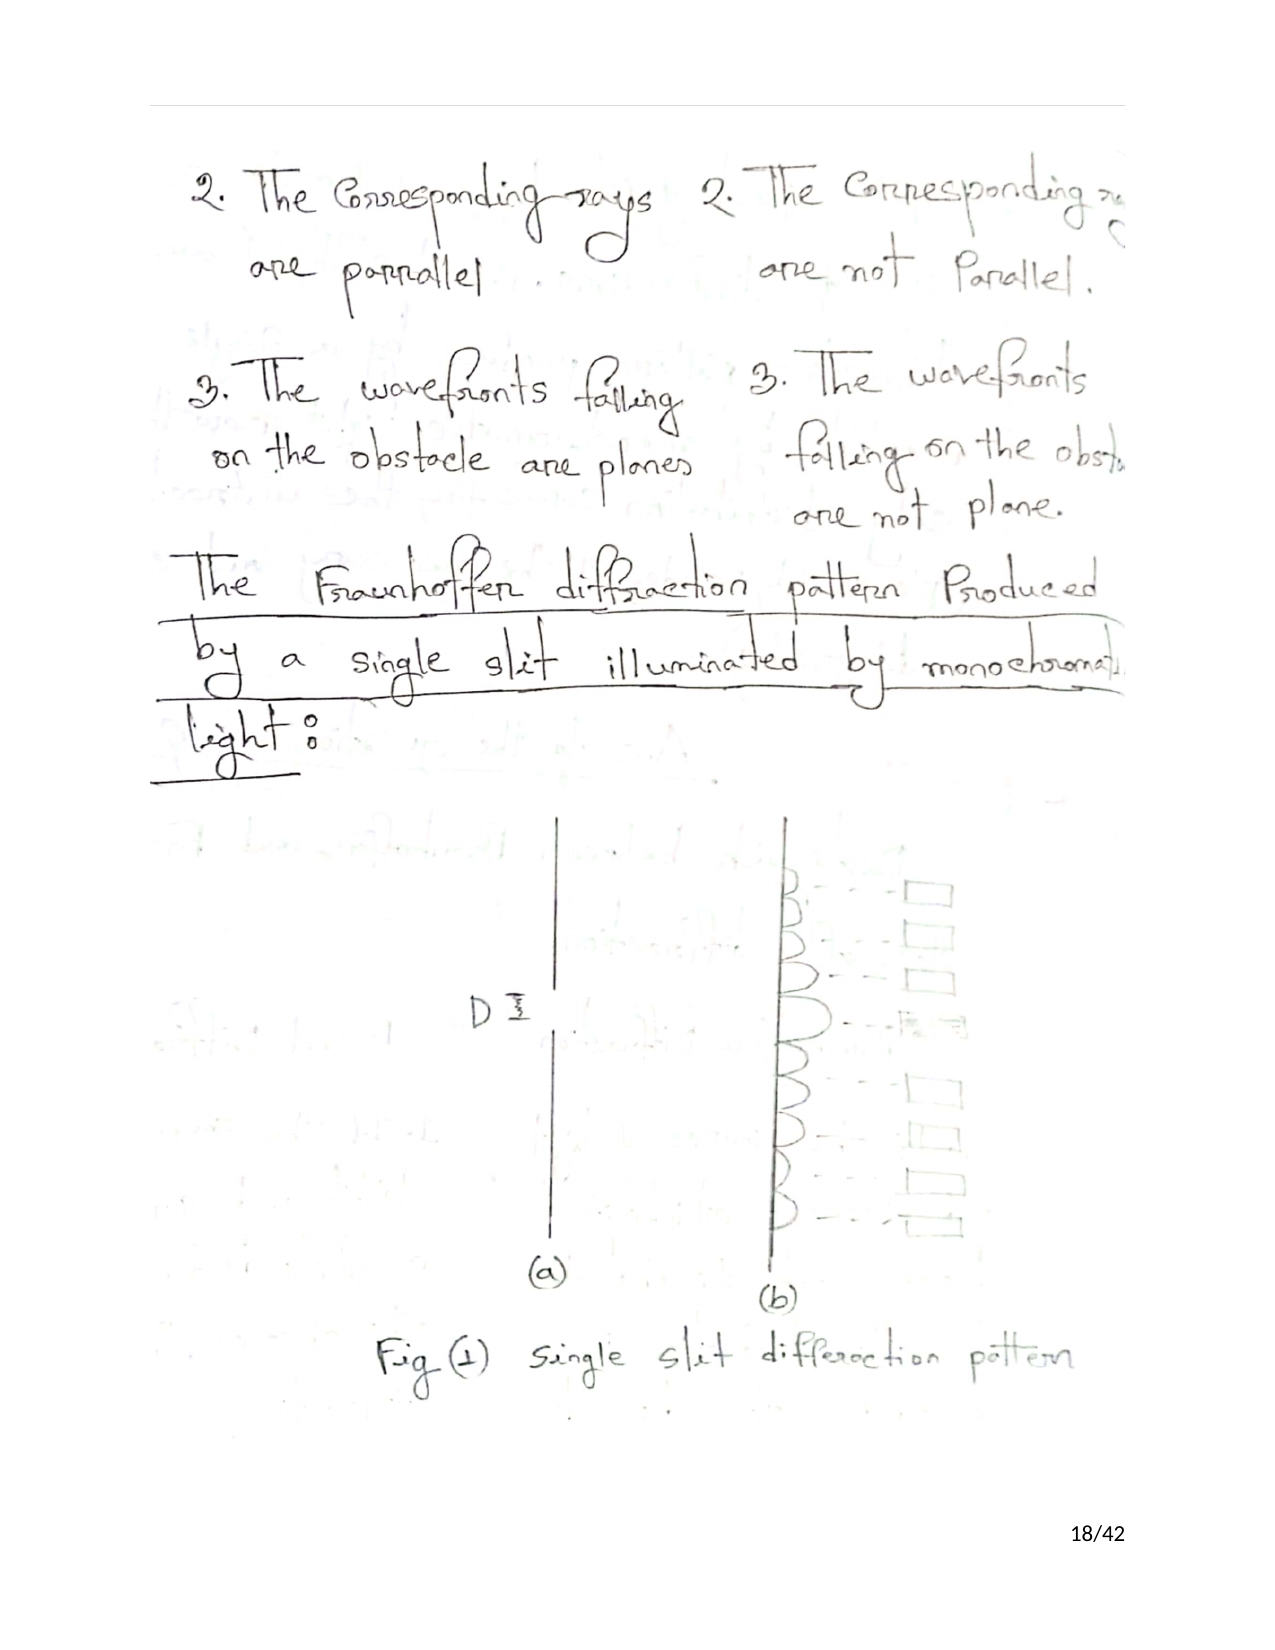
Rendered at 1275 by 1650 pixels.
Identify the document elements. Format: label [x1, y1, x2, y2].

picture [150, 150, 1125, 1445]
